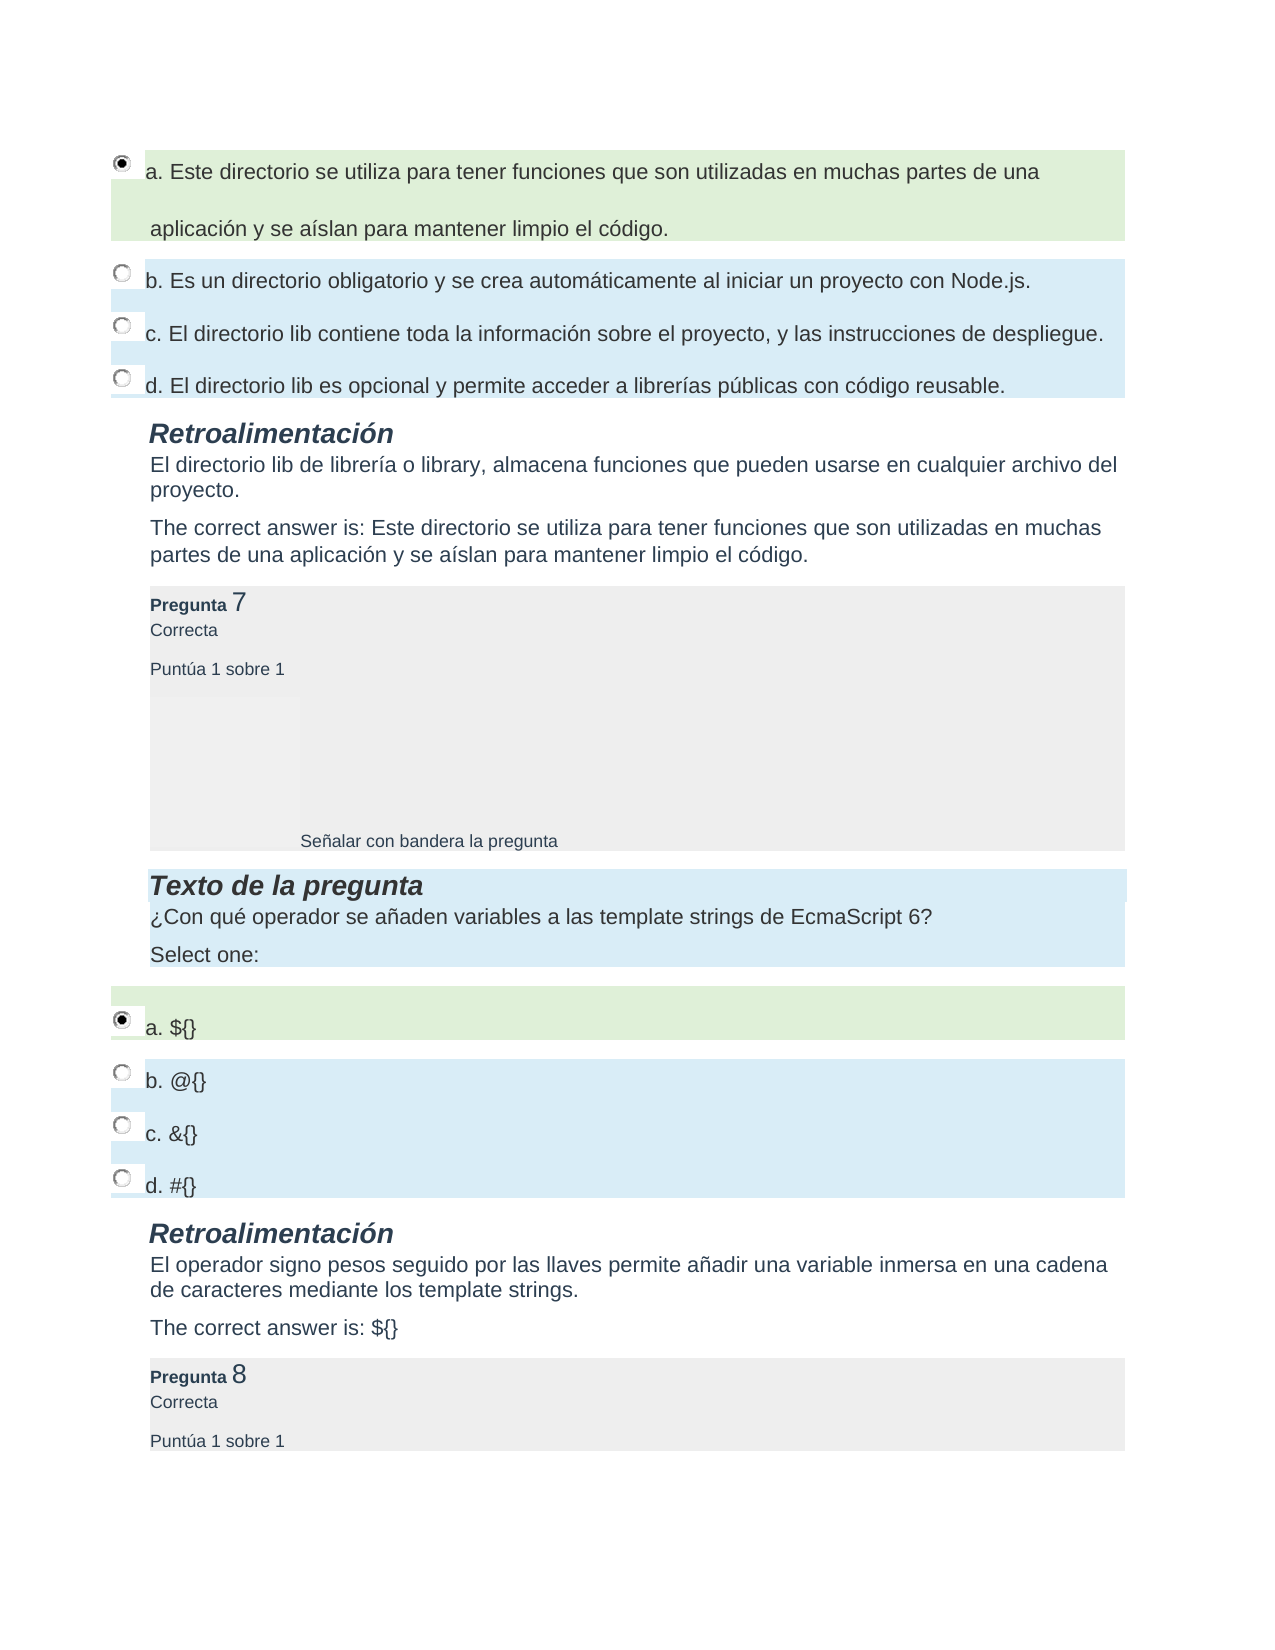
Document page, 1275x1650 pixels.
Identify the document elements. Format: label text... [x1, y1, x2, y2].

text c. &{} [111, 1112, 1125, 1146]
text Puntúa 1 sobre 1 [150, 1431, 1125, 1451]
text Correcta [150, 620, 1125, 640]
text d. El directorio lib es opcional y permite acceder a librerías públicas con código reusable. [111, 364, 1125, 398]
subtitle Texto de la pregunta [148, 869, 1127, 902]
text The correct answer is: Este directorio se utiliza para tener funciones que son utilizadas en muchas partes de una aplicación y se aíslan para mantener limpio el código. [150, 515, 1125, 567]
text Select one: [150, 942, 1125, 967]
text b. @{} [111, 1059, 1125, 1093]
text a. ${} [111, 986, 1125, 1040]
text The correct answer is: ${} [150, 1315, 1125, 1340]
text Señalar con bandera la pregunta [150, 697, 1125, 851]
text Correcta [150, 1392, 1125, 1413]
subtitle Pregunta 7 [150, 586, 1125, 617]
text El directorio lib de librería o library, almacena funciones que pueden usarse en cualquier archivo del proyecto. [150, 452, 1125, 502]
text Puntúa 1 sobre 1 [150, 658, 1125, 679]
subtitle Retroalimentación [148, 1217, 1127, 1249]
text c. El directorio lib contiene toda la información sobre el proyecto, y las instrucciones de despliegue. [111, 312, 1125, 346]
text d. #{} [111, 1164, 1125, 1198]
text a. Este directorio se utiliza para tener funciones que son utilizadas en muchas partes de una aplicación y se aíslan para mantener limpio el código. [111, 150, 1125, 241]
text b. Es un directorio obligatorio y se crea automáticamente al iniciar un proyecto con Node.js. [111, 259, 1125, 293]
subtitle Retroalimentación [148, 417, 1127, 449]
subtitle Pregunta 8 [150, 1358, 1125, 1390]
text El operador signo pesos seguido por las llaves permite añadir una variable inmersa en una cadena de caracteres mediante los template strings. [150, 1252, 1125, 1302]
text ¿Con qué operador se añaden variables a las template strings de EcmaScript 6? [150, 904, 1125, 929]
